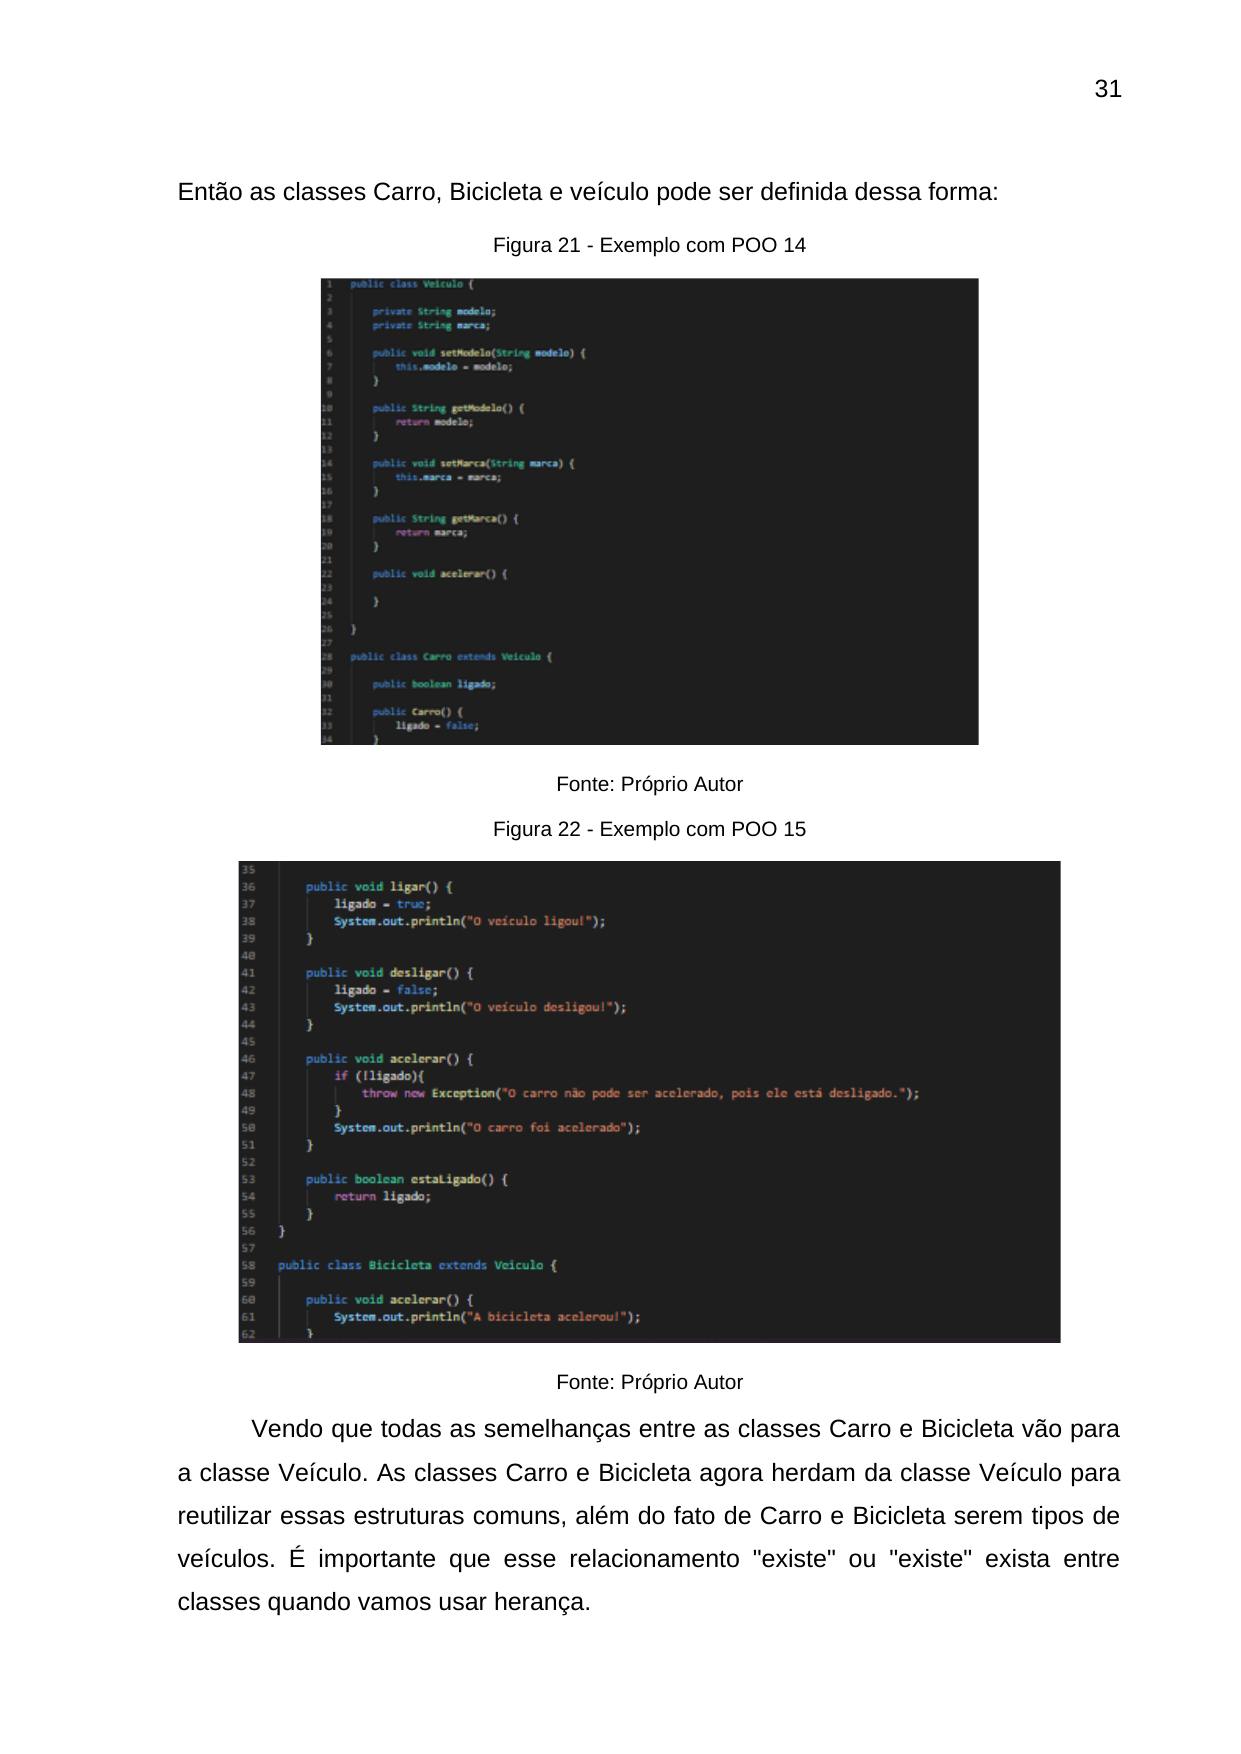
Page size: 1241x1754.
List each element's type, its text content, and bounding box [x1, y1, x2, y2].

text Fonte: Próprio Autor [177, 772, 1122, 796]
text Fonte: Próprio Autor [177, 1370, 1122, 1394]
text Vendo que todas as semelhanças entre as classes Carro e Bicicleta vão para a classe Veículo. As classes Carro e Bicicleta agora herdam da classe Veículo para reutilizar essas estruturas comuns, além do fato de Carro e Bicicleta serem tipos de veículos. É importante que esse relacionamento "existe" ou "existe" exista entre classes quando vamos usar herança. [177, 1414, 1122, 1616]
picture [320, 277, 979, 745]
picture [238, 861, 1061, 1343]
text Então as classes Carro, Bicicleta e veículo pode ser definida dessa forma: [177, 177, 1122, 206]
